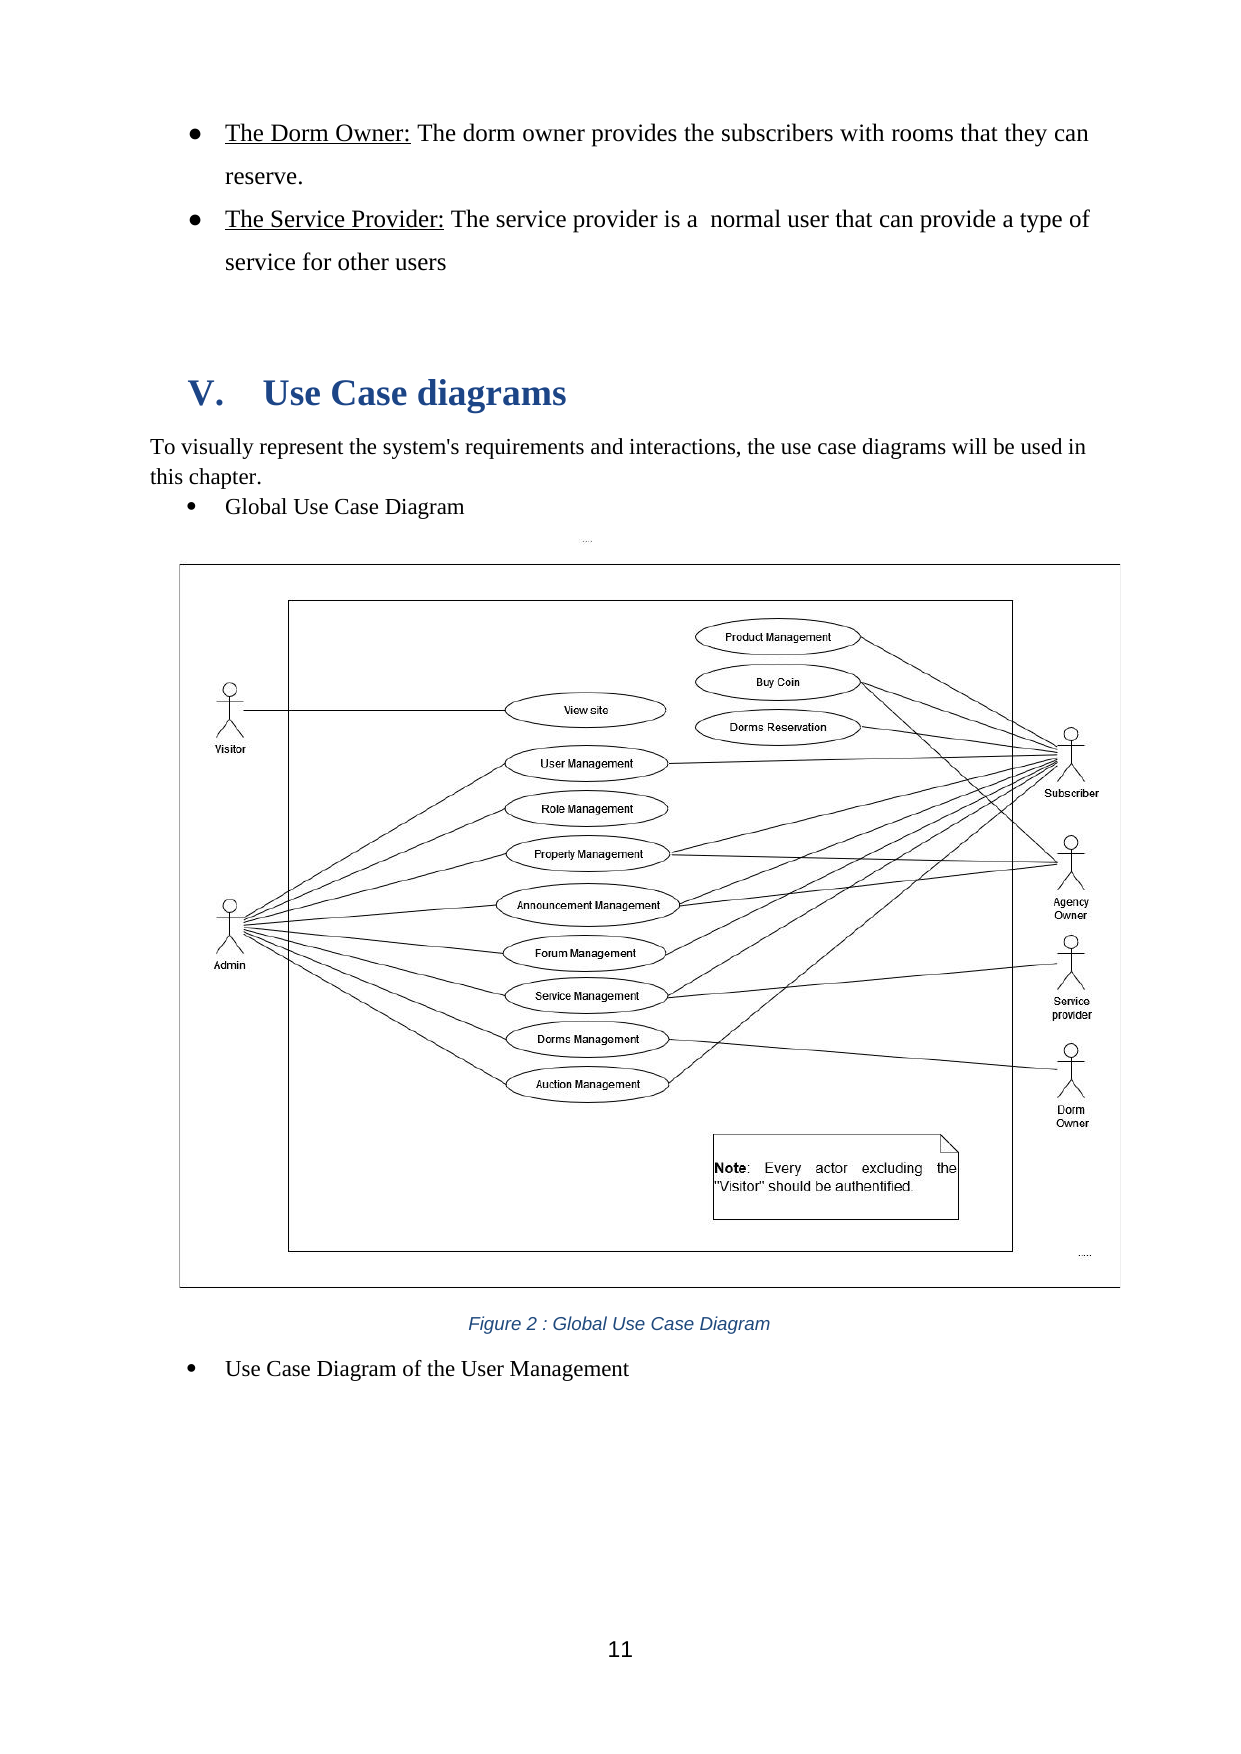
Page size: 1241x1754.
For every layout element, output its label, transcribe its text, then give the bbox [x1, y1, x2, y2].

list The Dorm Owner: The dorm owner provides the subscribers with rooms that they can reserve. [187, 118, 1090, 189]
picture [179, 523, 1121, 1300]
list Use Case Diagram of the User Management [187, 1355, 1090, 1382]
list The Service Provider: The service provider is a normal user that can provide a type of service for other users [187, 204, 1090, 276]
text To visually represent the system's requirements and interactions, the use case diagrams will be used in this chapter. [150, 433, 1090, 489]
subtitle Use Case diagrams [187, 371, 1090, 414]
list Global Use Case Diagram [187, 493, 1090, 519]
text Figure 2 : Global Use Case Diagram [150, 1313, 1090, 1334]
